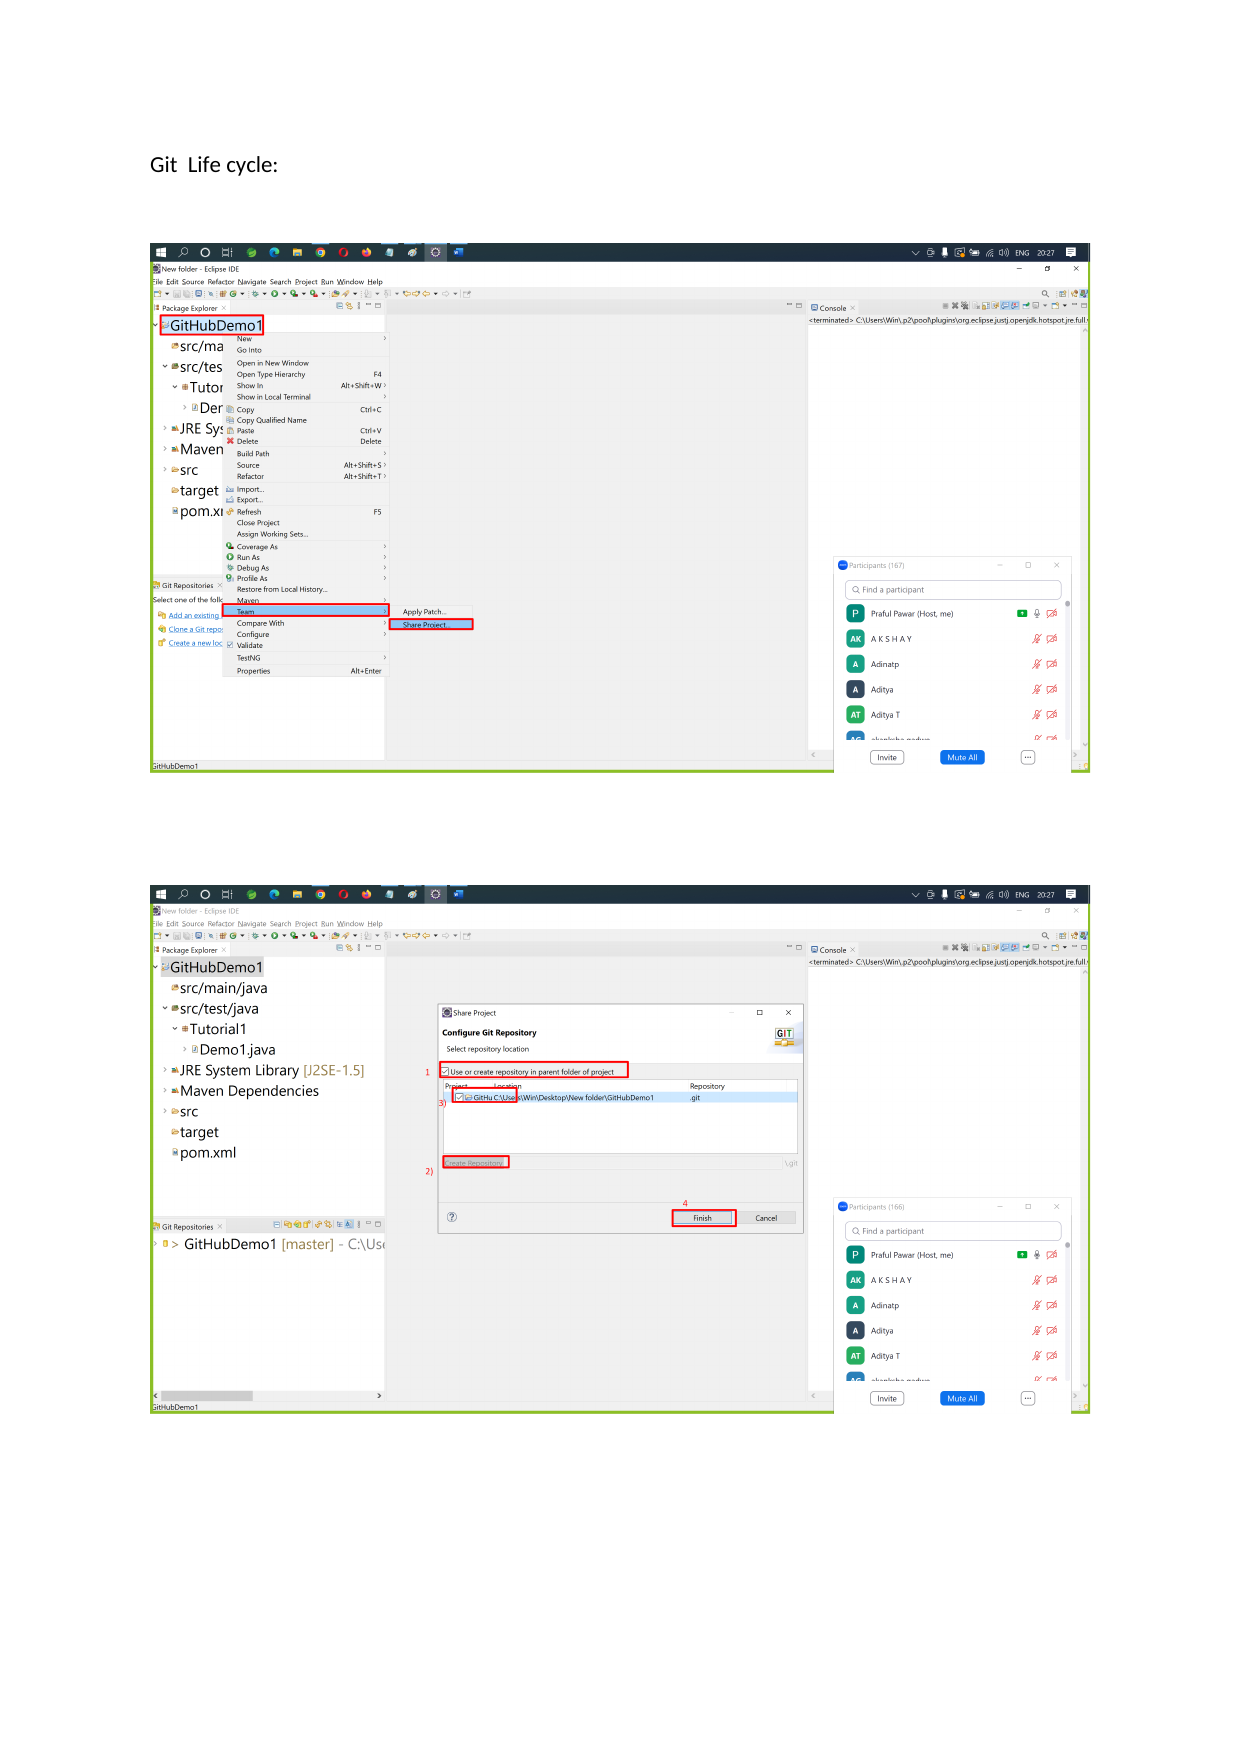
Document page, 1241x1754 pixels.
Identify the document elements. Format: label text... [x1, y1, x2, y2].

picture [150, 243, 1091, 773]
text Git Life cycle: [150, 150, 1090, 178]
picture [150, 885, 1091, 1414]
